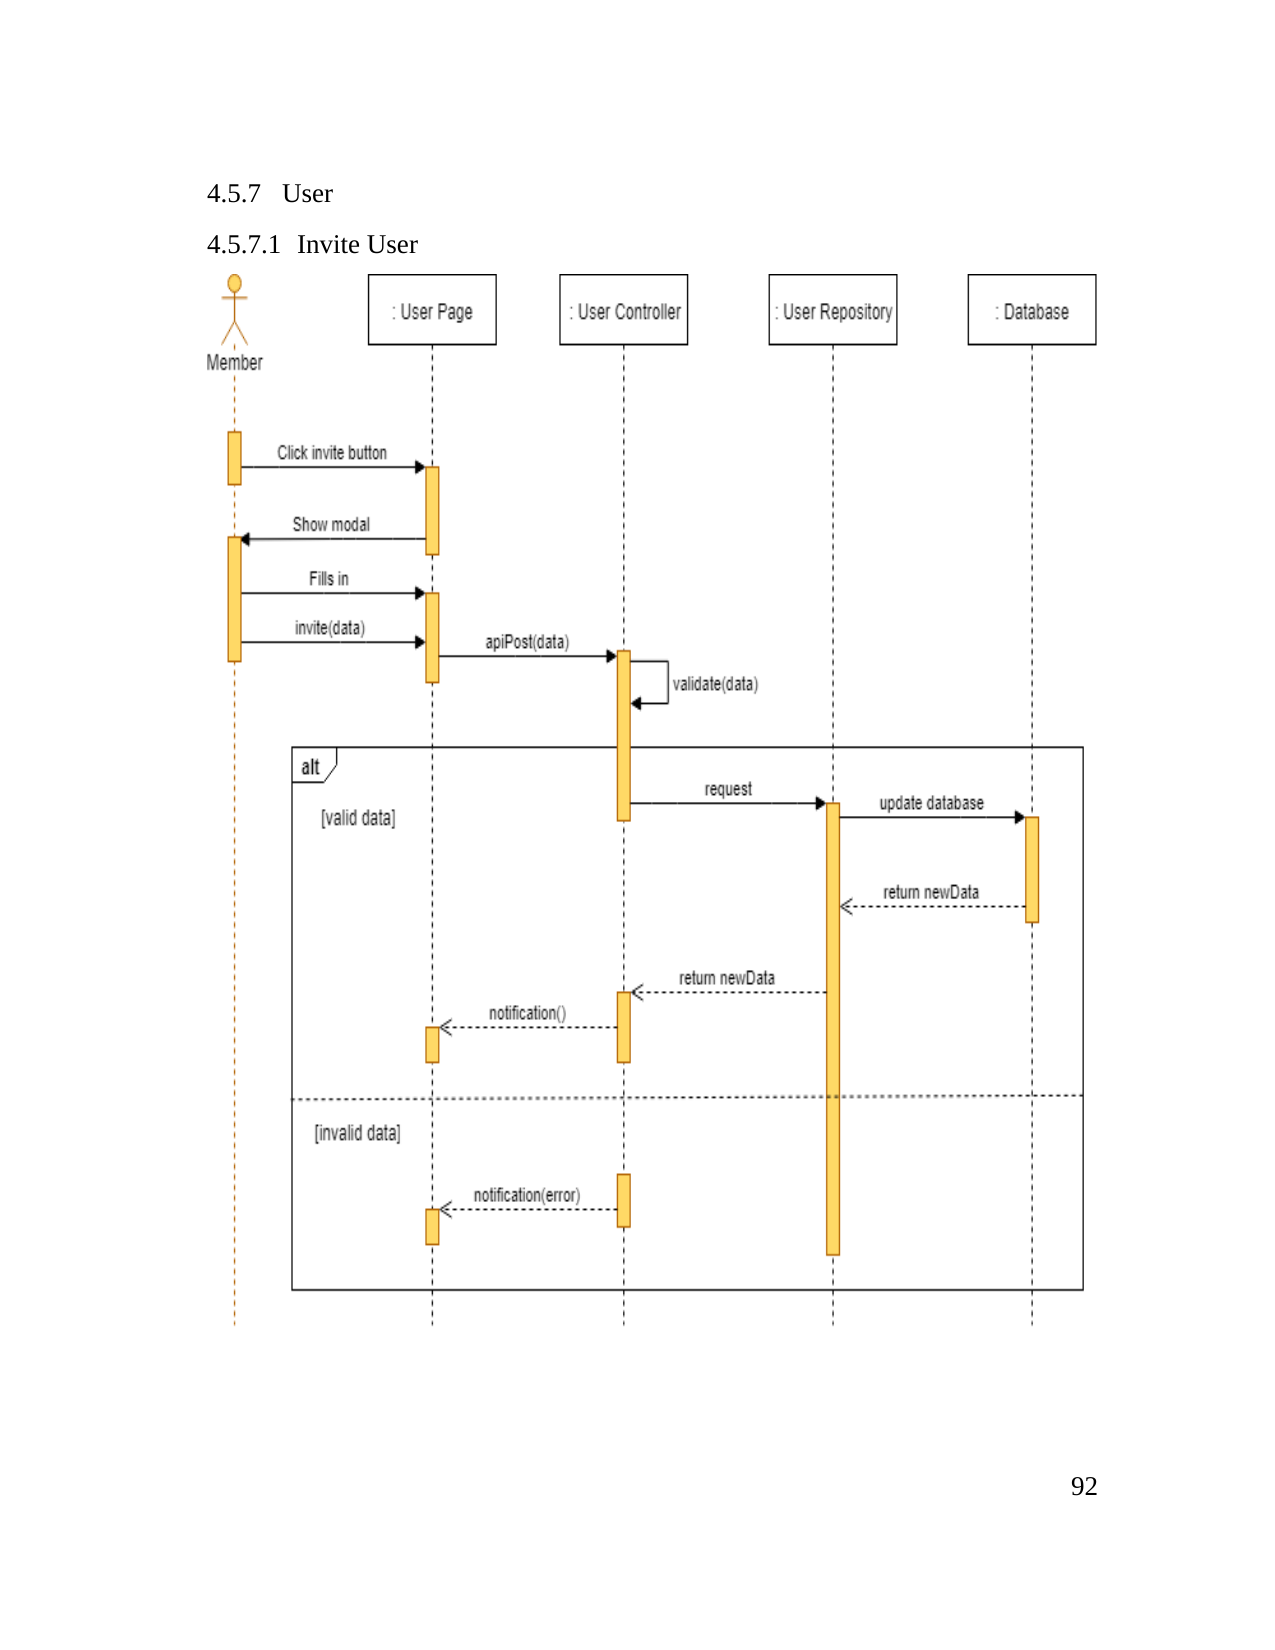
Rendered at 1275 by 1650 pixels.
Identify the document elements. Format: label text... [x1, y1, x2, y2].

picture [206, 274, 1098, 1328]
subtitle Invite User [207, 228, 1098, 259]
subtitle User [207, 177, 1098, 208]
